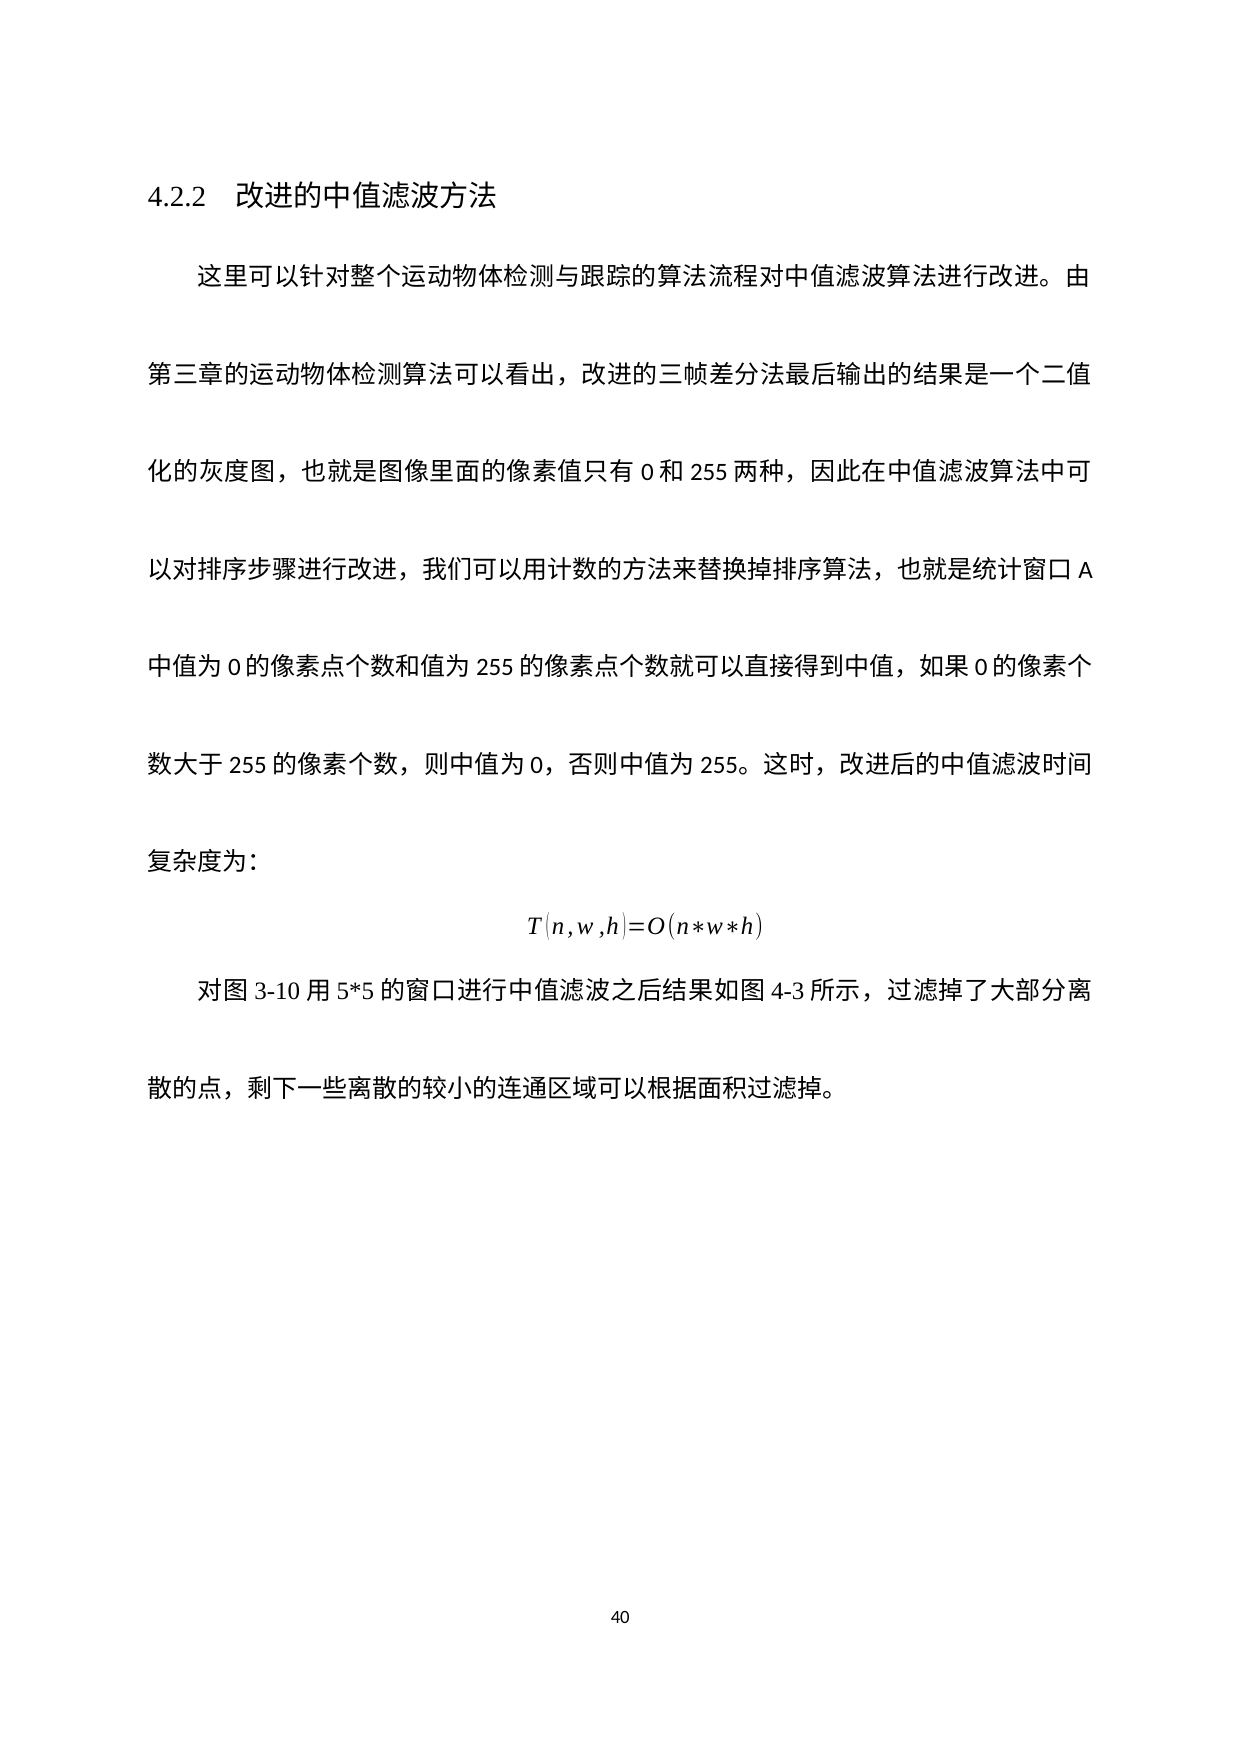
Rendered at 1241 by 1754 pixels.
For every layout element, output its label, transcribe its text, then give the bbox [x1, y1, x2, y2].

list 改进的中值滤波方法 [148, 161, 1092, 226]
text 对图3-10用5*5的窗口进行中值滤波之后结果如图4-3所示，过滤掉了大部分离散的点，剩下一些离散的较小的连通区域可以根据面积过滤掉。 [148, 956, 1092, 1119]
text 这里可以针对整个运动物体检测与跟踪的算法流程对中值滤波算法进行改进。由第三章的运动物体检测算法可以看出，改进的三帧差分法最后输出的结果是一个二值化的灰度图，也就是图像里面的像素值只有0和255两种，因此在中值滤波算法中可以对排序步骤进行改进，我们可以用计数的方法来替换掉排序算法，也就是统计窗口A中值为0的像素点个数和值为255的像素点个数就可以直接得到中值，如果0的像素个数大于255的像素个数，则中值为0，否则中值为255。这时，改进后的中值滤波时间复杂度为： [148, 242, 1092, 892]
